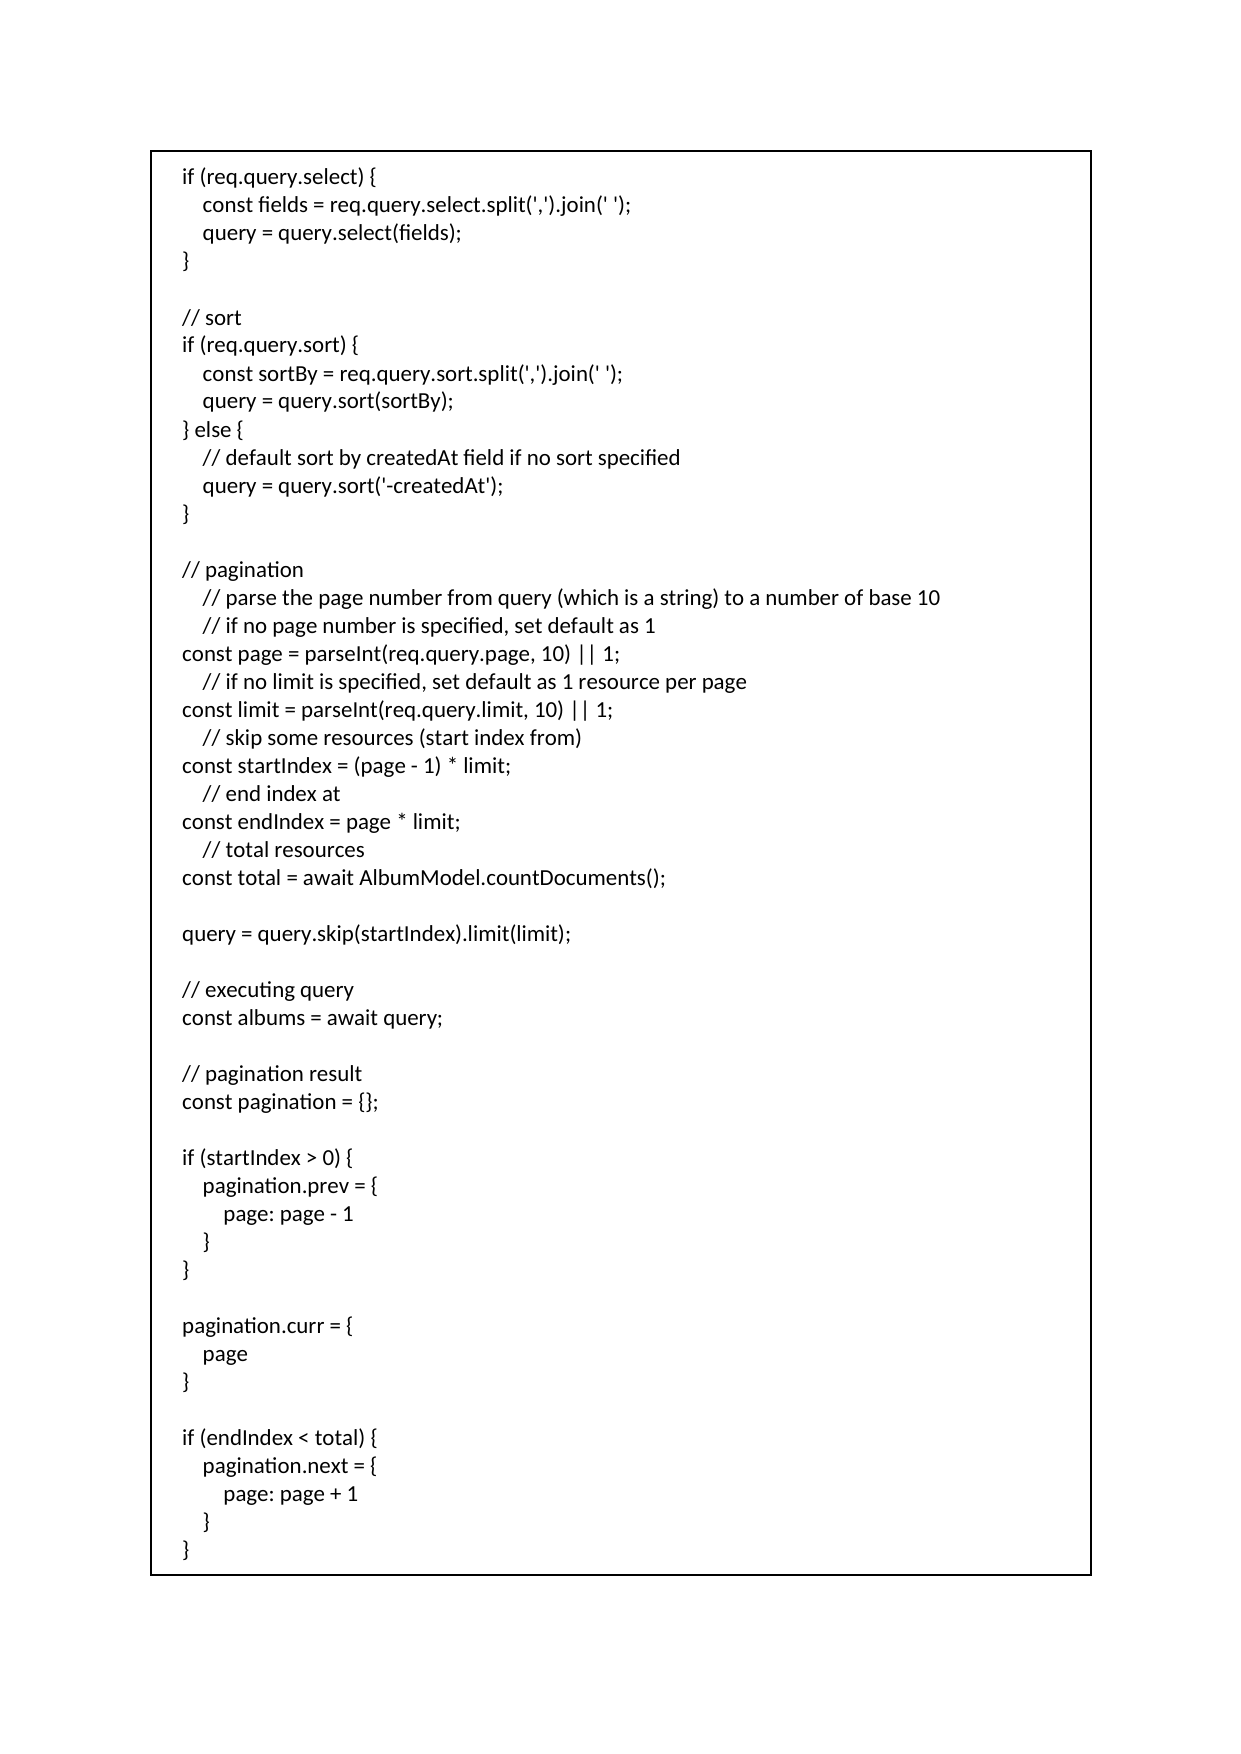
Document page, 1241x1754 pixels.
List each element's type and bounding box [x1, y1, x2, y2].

table_cell [152, 152, 1090, 1574]
